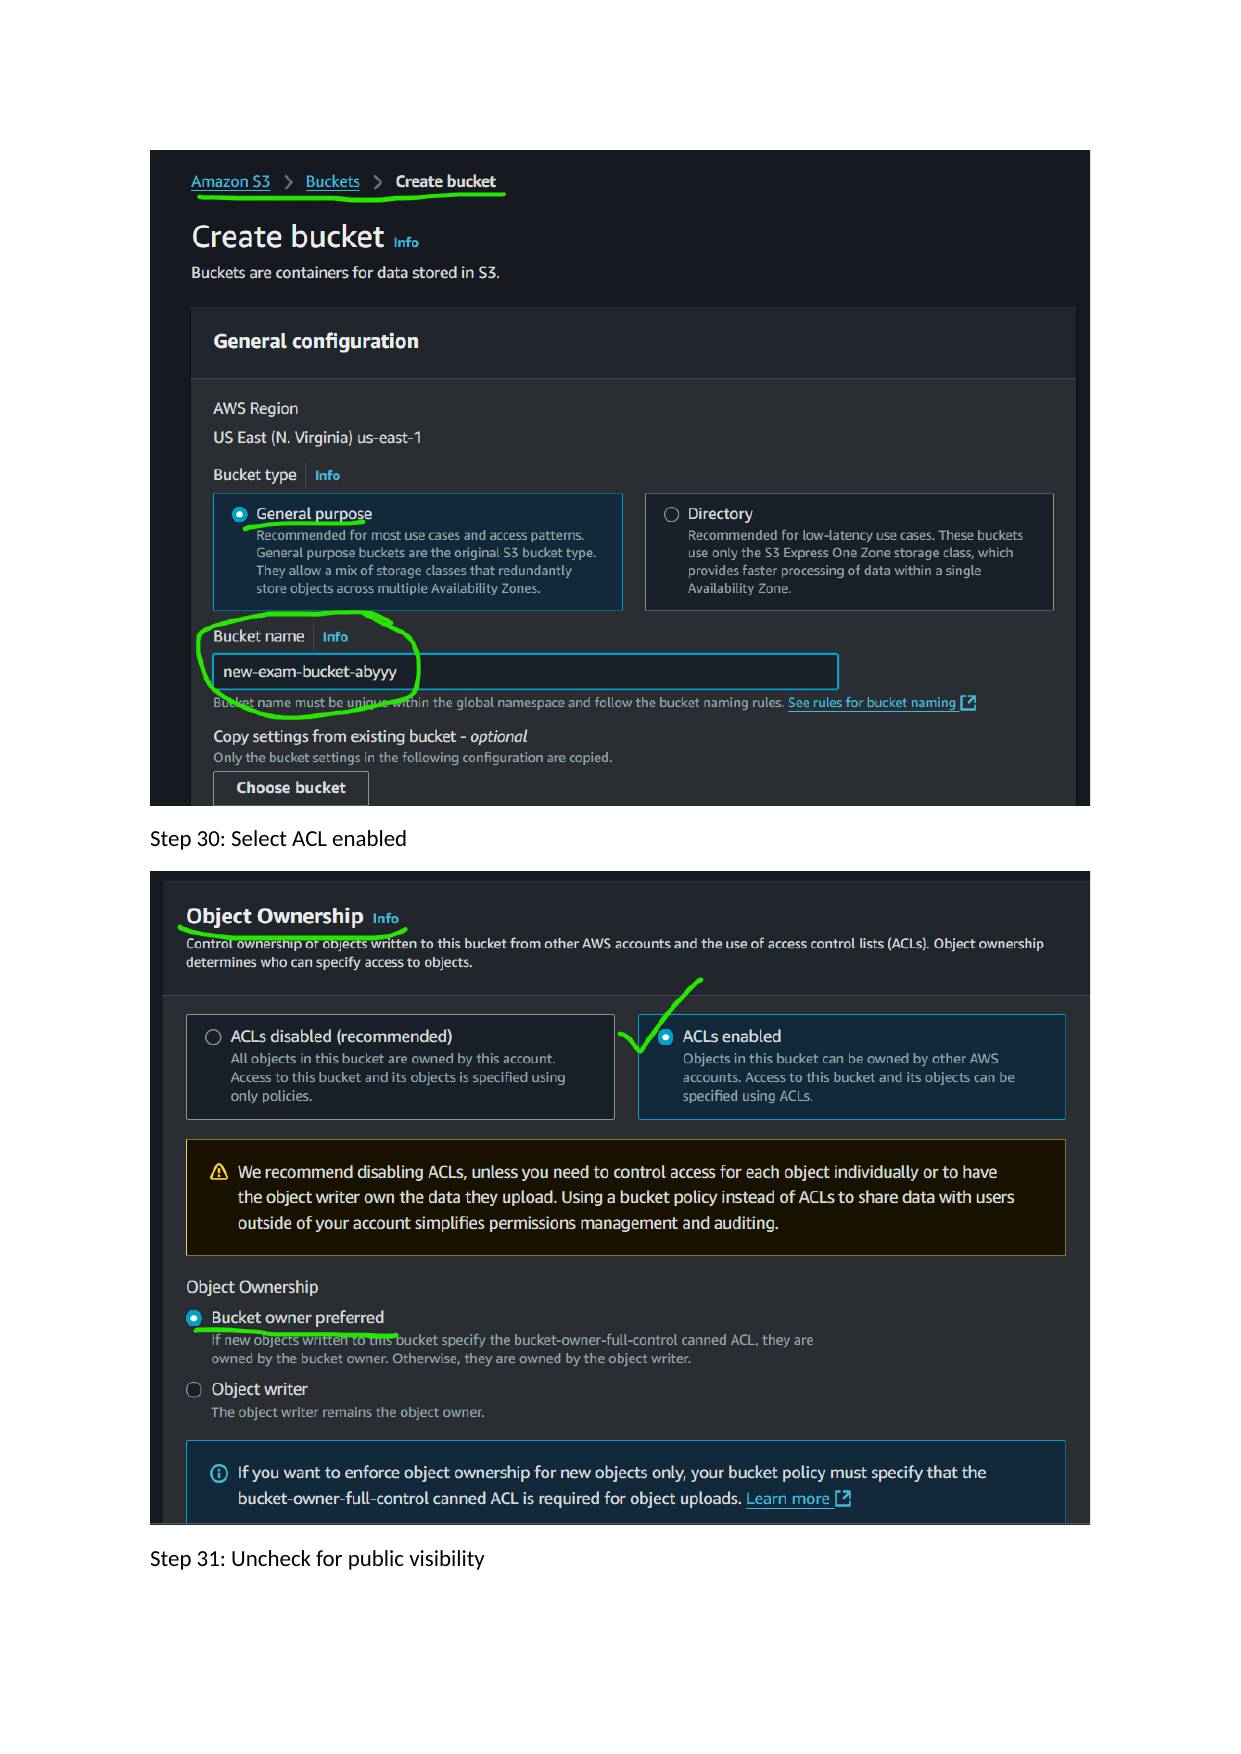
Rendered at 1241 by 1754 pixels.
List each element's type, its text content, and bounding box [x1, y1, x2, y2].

text Step 30: Select ACL enabled [150, 824, 1090, 852]
picture [150, 150, 1091, 806]
text Step 31: Uncheck for public visibility [150, 1544, 1090, 1572]
picture [150, 871, 1091, 1525]
